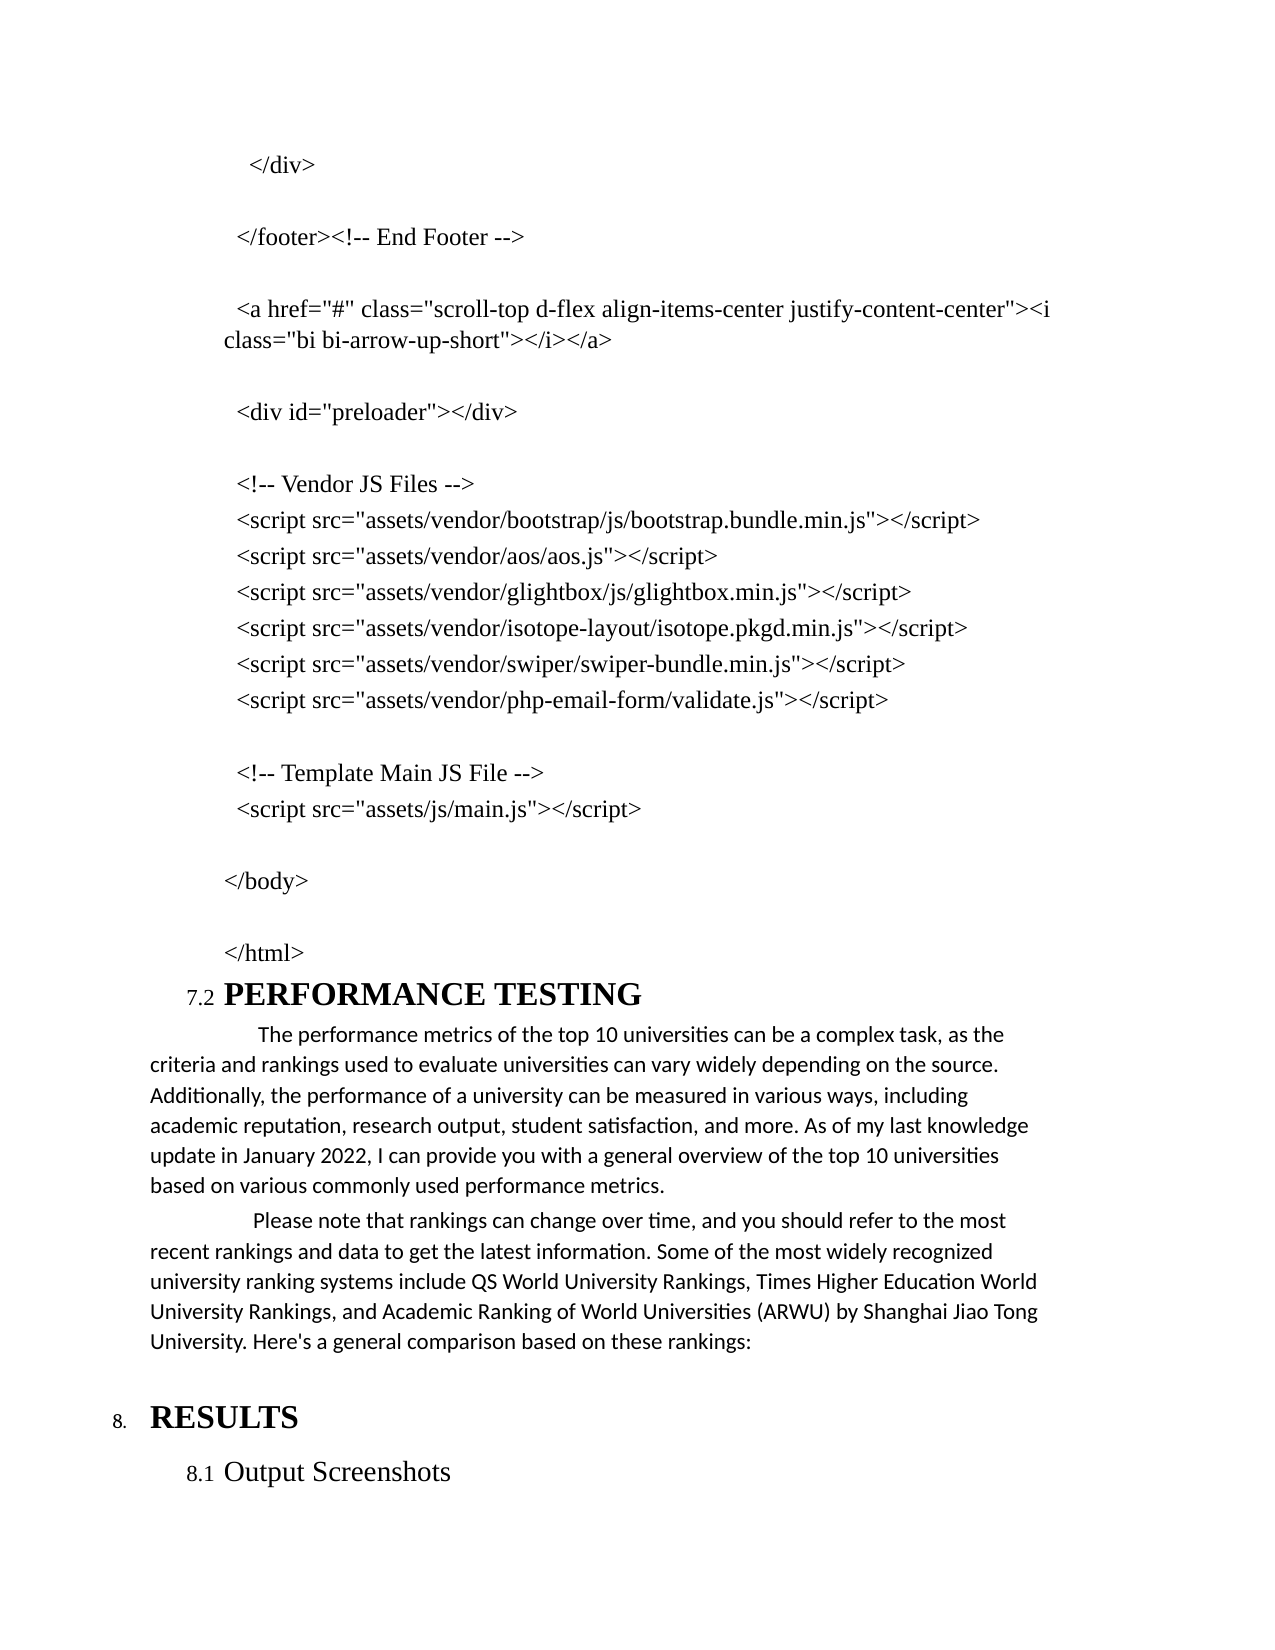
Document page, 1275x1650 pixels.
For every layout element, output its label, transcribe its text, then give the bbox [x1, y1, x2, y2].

text <div id="preloader"></div> [223, 397, 1054, 426]
text </div> [223, 150, 1054, 179]
list Output Screenshots [186, 1454, 1054, 1487]
text </footer><!-- End Footer --> [223, 222, 1054, 251]
list PERFORMANCE TESTING [186, 974, 1054, 1012]
list RESULTS [112, 1398, 1054, 1436]
text <script src="assets/vendor/aos/aos.js"></script> [223, 541, 1054, 570]
text </html> [223, 938, 1054, 967]
text <script src="assets/vendor/php-email-form/validate.js"></script> [223, 686, 1054, 714]
text The performance metrics of the top 10 universities can be a complex task, as the criteria and rankings used to evaluate universities can vary widely depending on the source. Additionally, the performance of a university can be measured in various ways, including academic reputation, research output, student satisfaction, and more. As of my last knowledge update in January 2022, I can provide you with a general overview of the top 10 universities based on various commonly used performance metrics. [150, 1020, 1054, 1199]
text <script src="assets/vendor/bootstrap/js/bootstrap.bundle.min.js"></script> [223, 505, 1054, 534]
text <script src="assets/vendor/glightbox/js/glightbox.min.js"></script> [223, 577, 1054, 606]
text <!-- Vendor JS Files --> [223, 469, 1054, 498]
text Please note that rankings can change over time, and you should refer to the most recent rankings and data to get the latest information. Some of the most widely recognized university ranking systems include QS World University Rankings, Times Higher Education World University Rankings, and Academic Ranking of World Universities (ARWU) by Shanghai Jiao Tong University. Here's a general comparison based on these rankings: [150, 1207, 1054, 1355]
text </body> [223, 866, 1054, 894]
text <!-- Template Main JS File --> [223, 758, 1054, 786]
text <a href="#" class="scroll-top d-flex align-items-center justify-content-center"><i class="bi bi-arrow-up-short"></i></a> [223, 294, 1054, 354]
text <script src="assets/vendor/isotope-layout/isotope.pkgd.min.js"></script> [223, 613, 1054, 642]
text <script src="assets/vendor/swiper/swiper-bundle.min.js"></script> [223, 649, 1054, 678]
text <script src="assets/js/main.js"></script> [223, 794, 1054, 822]
